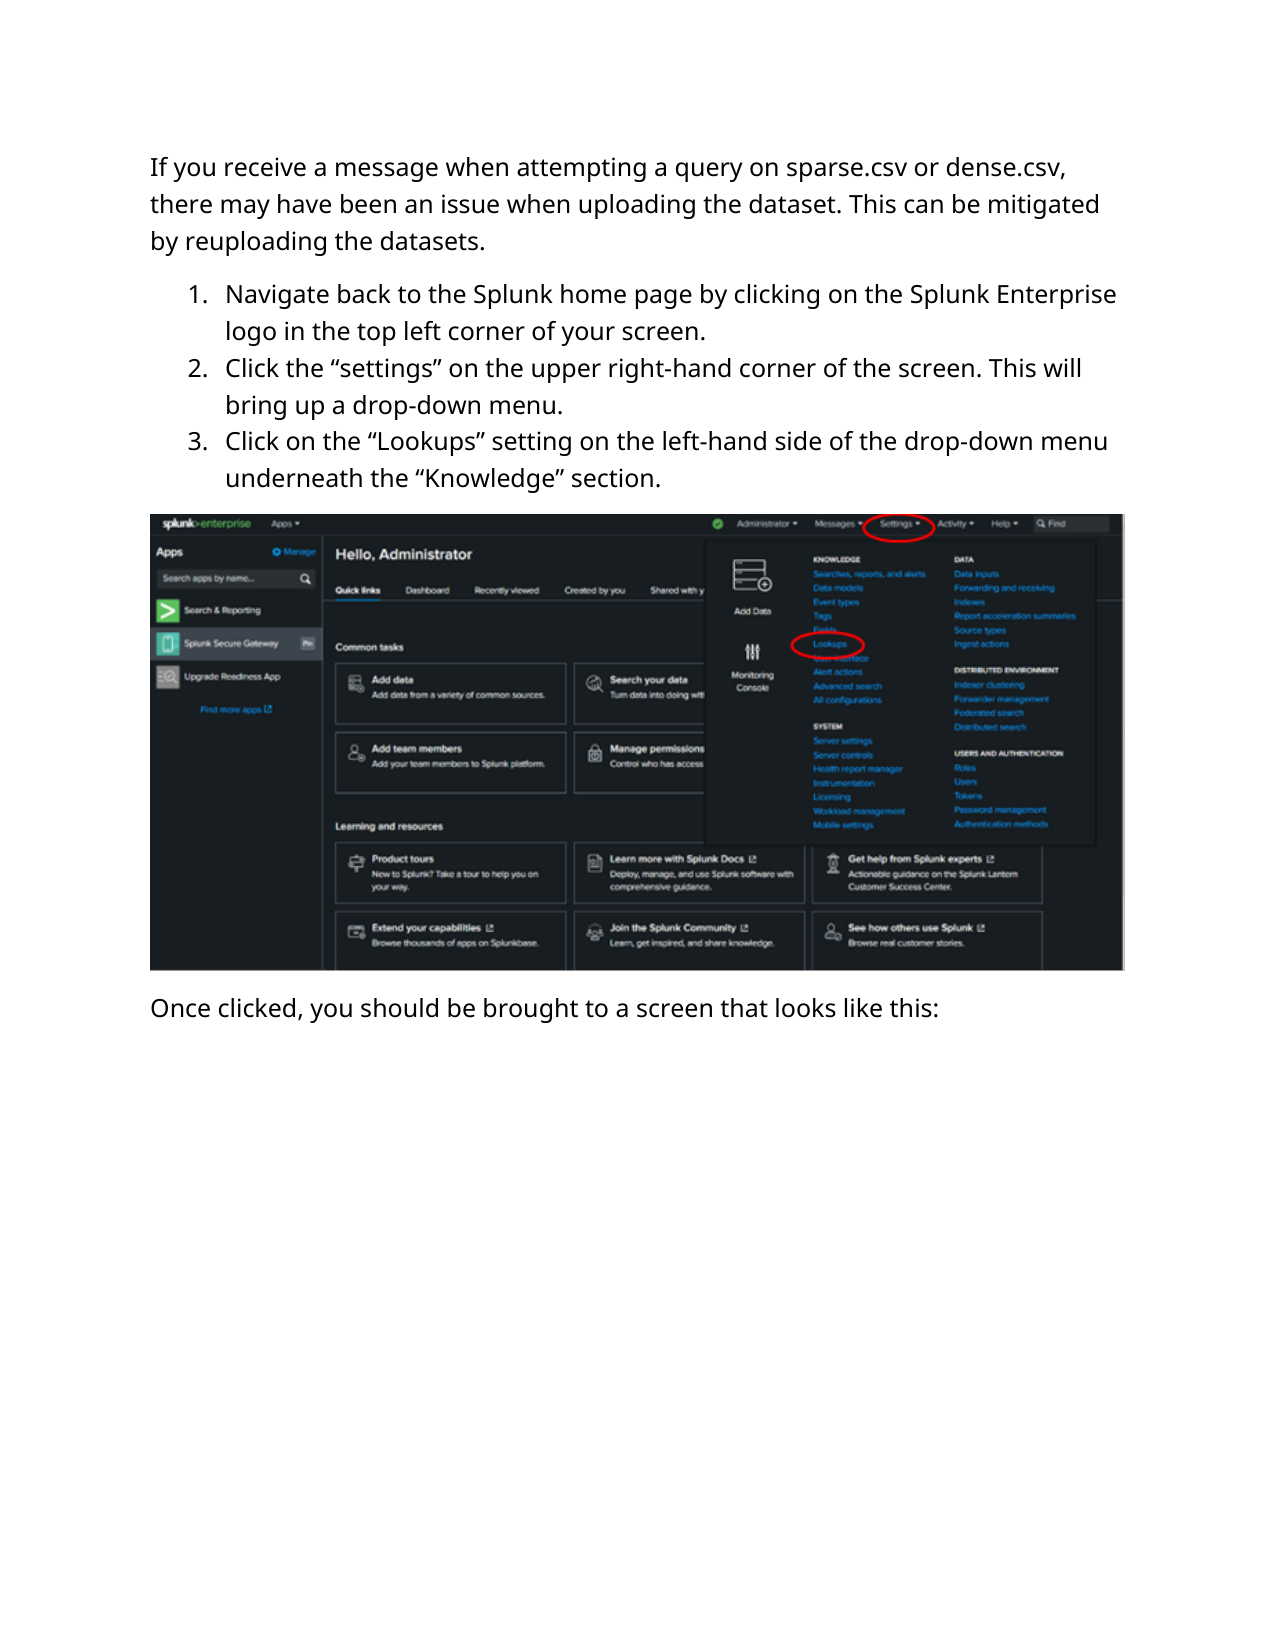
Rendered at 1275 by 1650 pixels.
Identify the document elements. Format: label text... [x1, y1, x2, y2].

text If you receive a message when attempting a query on sparse.csv or dense.csv, there may have been an issue when uploading the dataset. This can be mitigated by reuploading the datasets. [150, 150, 1125, 258]
list Navigate back to the Splunk home page by clicking on the Splunk Enterprise logo in the top left corner of your screen. [187, 277, 1125, 348]
list Click the “settings” on the upper right-hand corner of the screen. This will bring up a drop-down menu. [187, 351, 1125, 421]
list Click on the “Lookups” setting on the left-hand side of the drop-down menu underneath the “Knowledge” section. [187, 424, 1125, 495]
picture [150, 514, 1125, 972]
text Once clicked, you should be brought to a screen that looks like this: [150, 991, 1125, 1025]
